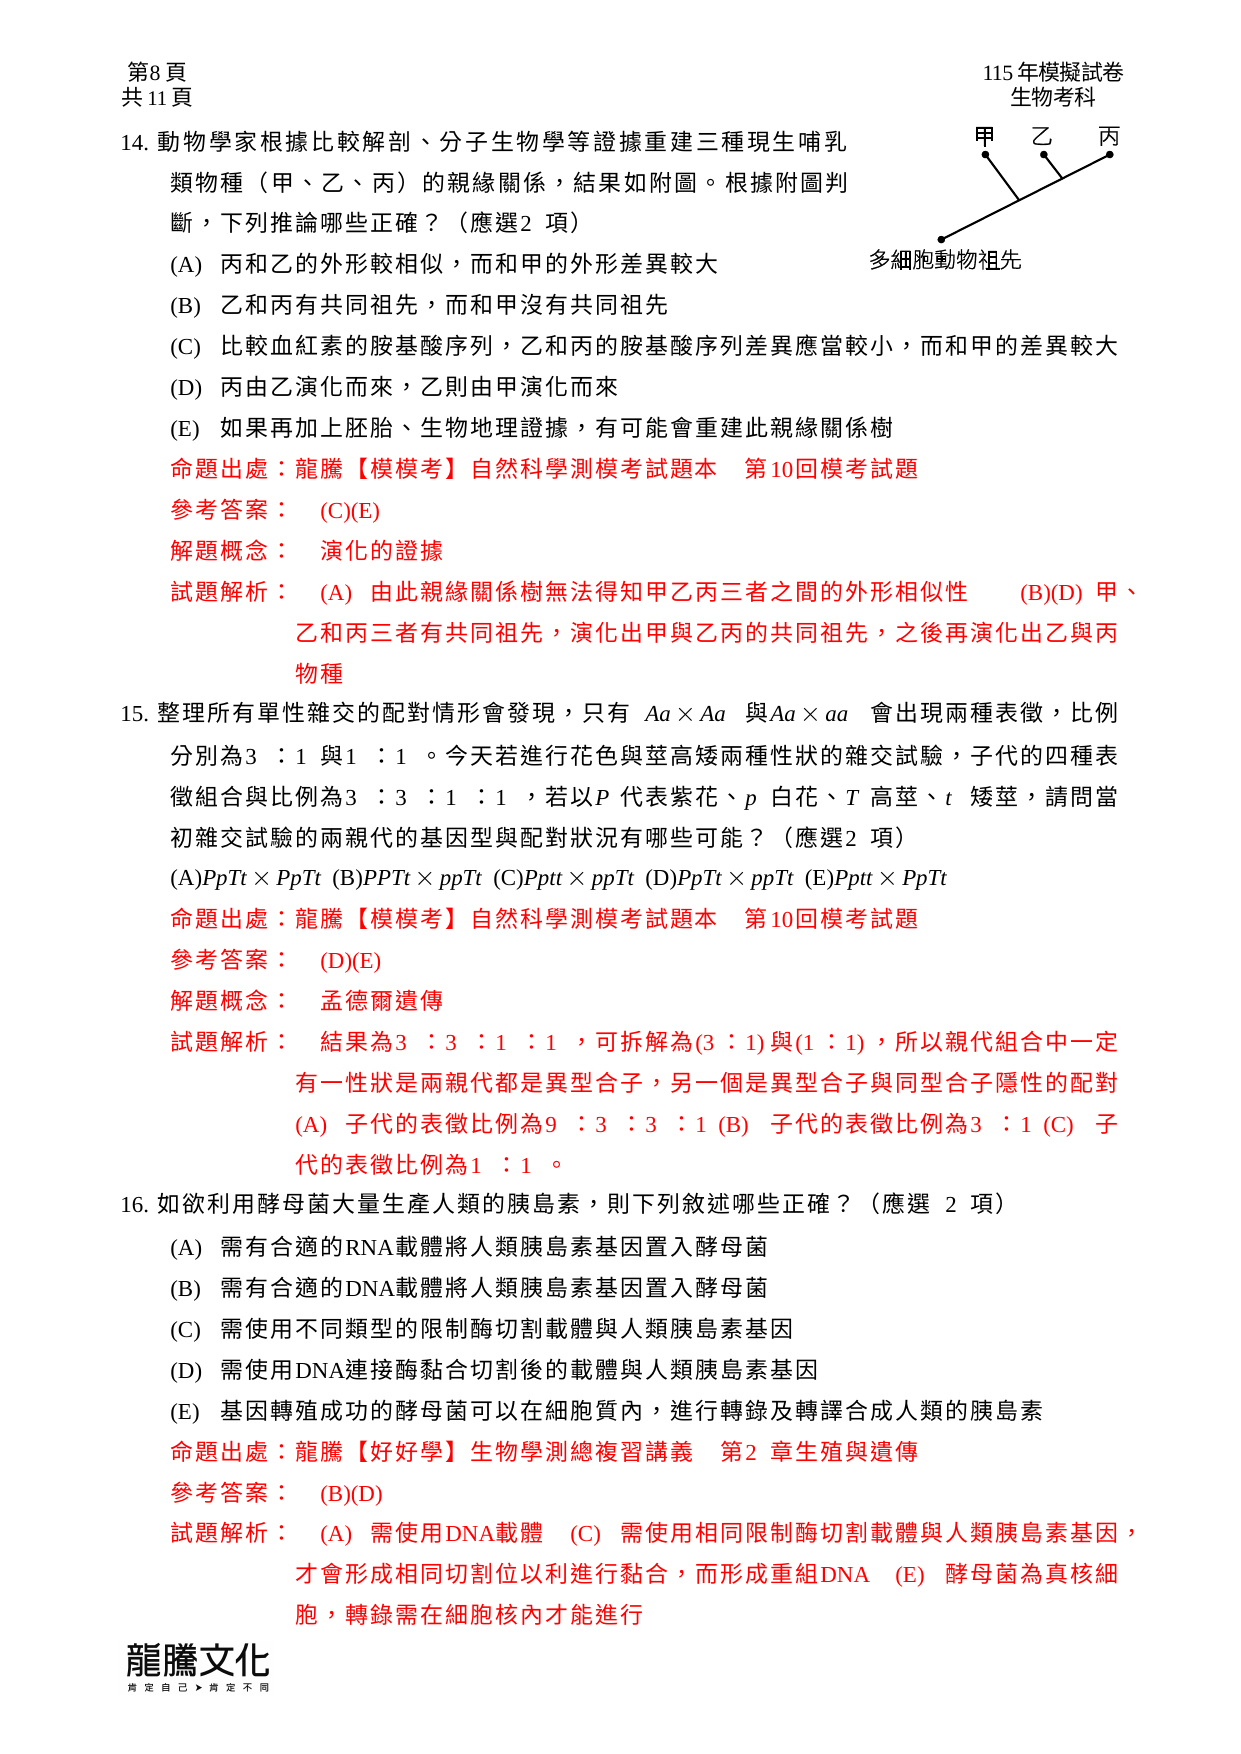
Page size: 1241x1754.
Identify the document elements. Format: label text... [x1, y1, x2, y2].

text 命題出處：龍騰【好好學】生物學測總複習講義 第2章生殖與遺傳 [158, 1429, 1120, 1471]
text 15. 整理所有單性雜交的配對情形會發現，只有Aa Aa與Aa aa會出現兩種表徵，比例分別為3：1與1：1。今天若進行花色與莖高矮兩種性狀的雜交試驗，子代的四種表徵組合與比例為3：3：1：1，若以P代表紫花、p白花、T高莖、t矮莖，請問當初雜交試驗的兩親代的基因型與配對狀況有哪些可能？（應選2項） (A)PpTt PpTt (B)PPTt ppTt (C)Pptt ppTt (D)PpTt ppTt (E)Pptt PpTt [120, 693, 1120, 897]
text (A)丙和乙的外形較相似，而和甲的外形差異較大 (B)乙和丙有共同祖先，而和甲沒有共同祖先 (C)比較血紅素的胺基酸序列，乙和丙的胺基酸序列差異應當較小，而和甲的差異較大 (D)丙由乙演化而來，乙則由甲演化而來 (E)如果再加上胚胎、生物地理證據，有可能會重建此親緣關係樹 [158, 242, 1120, 447]
text 參考答案： (C)(E) [158, 488, 1120, 529]
picture [118, 1641, 274, 1695]
text 14. 動物學家根據比較解剖、分子生物學等證據重建三種現生哺乳類物種（甲、乙、丙）的親緣關係，結果如附圖。根據附圖判斷，下列推論哪些正確？（應選2項） [120, 119, 1120, 242]
text 16. 如欲利用酵母菌大量生產人類的胰島素，則下列敘述哪些正確？（應選2項） [120, 1184, 1120, 1225]
text 試題解析： (A)需使用DNA載體 (C)需使用相同限制酶切割載體與人類胰島素基因，才會形成相同切割位以利進行黏合，而形成重組DNA (E)酵母菌為真核細胞，轉錄需在細胞核內才能進行 [158, 1511, 1120, 1634]
text 試題解析： 結果為3：3：1：1，可拆解為(3：1)與(1：1)，所以親代組合中一定有一性狀是兩親代都是異型合子，另一個是異型合子與同型合子隱性的配對 (A)子代的表徵比例為9：3：3：1 (B)子代的表徵比例為3：1 (C)子代的表徵比例為1：1。 [158, 1020, 1120, 1184]
text 解題概念： 演化的證據 [158, 529, 1120, 570]
text 解題概念： 孟德爾遺傳 [158, 979, 1120, 1020]
text 參考答案： (D)(E) [158, 938, 1120, 979]
text 命題出處：龍騰【模模考】自然科學測模考試題本 第10回模考試題 [158, 897, 1120, 938]
text 參考答案： (B)(D) [158, 1471, 1120, 1511]
text 命題出處：龍騰【模模考】自然科學測模考試題本 第10回模考試題 [158, 447, 1120, 488]
text 試題解析： (A)由此親緣關係樹無法得知甲乙丙三者之間的外形相似性 (B)(D)甲、乙和丙三者有共同祖先，演化出甲與乙丙的共同祖先，之後再演化出乙與丙物種 [158, 570, 1120, 693]
text (A)需有合適的RNA載體將人類胰島素基因置入酵母菌 (B)需有合適的DNA載體將人類胰島素基因置入酵母菌 (C)需使用不同類型的限制酶切割載體與人類胰島素基因 (D)需使用DNA連接酶黏合切割後的載體與人類胰島素基因 (E)基因轉殖成功的酵母菌可以在細胞質內，進行轉錄及轉譯合成人類的胰島素 [158, 1225, 1120, 1429]
